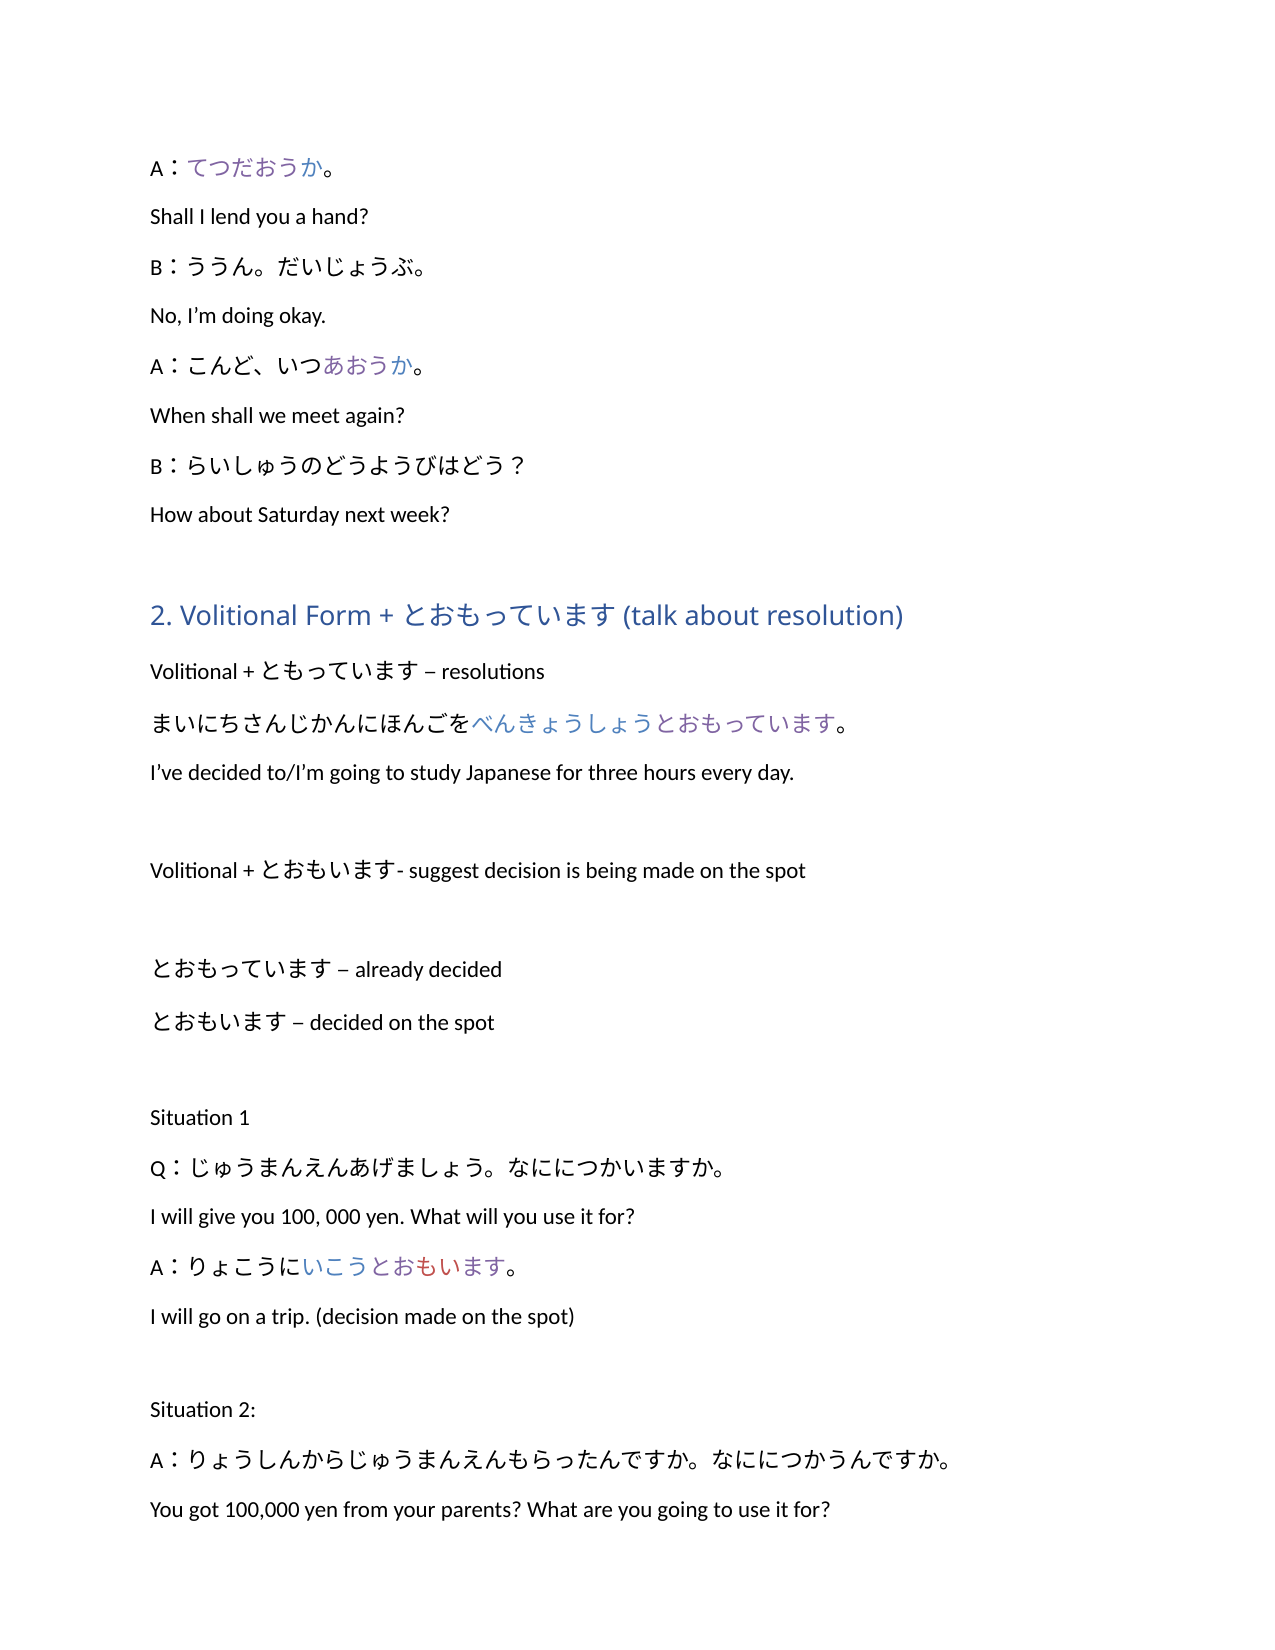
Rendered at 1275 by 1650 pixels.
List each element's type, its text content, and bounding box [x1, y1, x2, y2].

text A：りょこうにいこうとおもいます。 [150, 1249, 1125, 1282]
text A：りょうしんからじゅうまんえんもらったんですか。なににつかうんですか。 [150, 1442, 1125, 1476]
text I will give you 100, 000 yen. What will you use it for? [150, 1202, 1125, 1230]
text Situation 1 [150, 1103, 1125, 1131]
text Shall I lend you a hand? [150, 202, 1125, 230]
text How about Saturday next week? [150, 500, 1125, 528]
text No, I’m doing okay. [150, 301, 1125, 329]
text Q：じゅうまんえんあげましょう。なににつかいますか。 [150, 1150, 1125, 1183]
text A：てつだおうか。 [150, 149, 1125, 183]
text とおもいます – decided on the spot [150, 1004, 1125, 1037]
text B：らいしゅうのどうようびはどう？ [150, 448, 1125, 481]
text I will go on a trip. (decision made on the spot) [150, 1302, 1125, 1330]
text A：こんど、いつあおうか。 [150, 348, 1125, 381]
text When shall we meet again? [150, 401, 1125, 429]
text とおもっています – already decided [150, 951, 1125, 984]
subtitle Volitional Form + とおもっています (talk about resolution) [150, 594, 1125, 633]
text Volitional + ともっています – resolutions [150, 653, 1125, 686]
text I’ve decided to/I’m going to study Japanese for three hours every day. [150, 758, 1125, 786]
text Situation 2: [150, 1396, 1125, 1423]
text まいにちさんじかんにほんごをべんきょうしょうとおもっています。 [150, 706, 1125, 739]
text You got 100,000 yen from your parents? What are you going to use it for? [150, 1495, 1125, 1523]
text Volitional + とおもいます- suggest decision is being made on the spot [150, 852, 1125, 885]
text B：ううん。だいじょうぶ。 [150, 249, 1125, 282]
